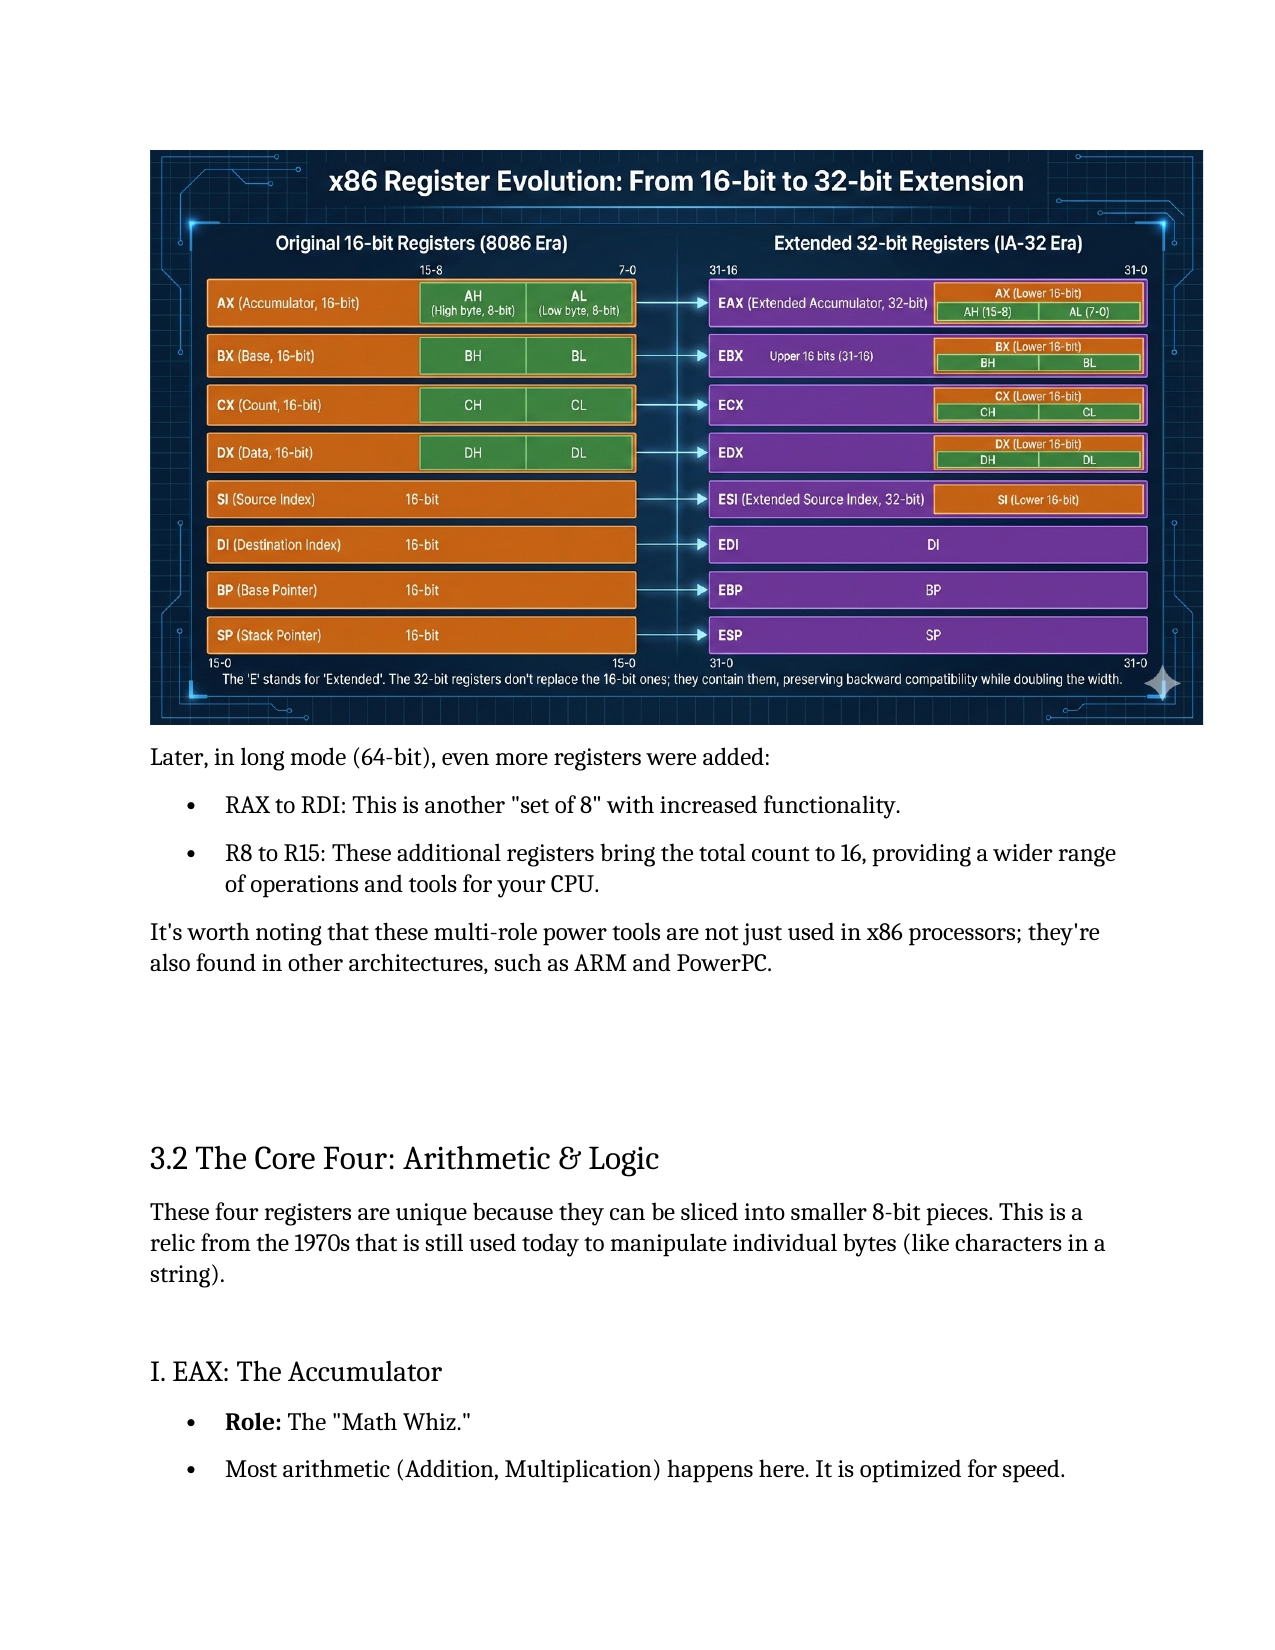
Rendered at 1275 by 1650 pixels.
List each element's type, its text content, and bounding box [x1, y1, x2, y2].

list RAX to RDI: This is another "set of 8" with increased functionality. [187, 791, 1125, 820]
text I. EAX: The Accumulator [150, 1355, 1125, 1388]
picture [150, 150, 1204, 725]
text 3.2 The Core Four: Arithmetic & Logic [150, 1139, 1125, 1178]
list Most arithmetic (Addition, Multiplication) happens here. It is optimized for speed. [187, 1455, 1125, 1484]
text It's worth noting that these multi-role power tools are not just used in x86 processors; they're also found in other architectures, such as ARM and PowerPC. [150, 917, 1125, 977]
list R8 to R15: These additional registers bring the total count to 16, providing a wider range of operations and tools for your CPU. [187, 839, 1125, 898]
text These four registers are unique because they can be sliced into smaller 8-bit pieces. This is a relic from the 1970s that is still used today to manipulate individual bytes (like characters in a string). [150, 1197, 1125, 1288]
text Later, in long mode (64-bit), even more registers were added: [150, 743, 1125, 772]
list Role: The "Math Whiz." [187, 1408, 1125, 1436]
